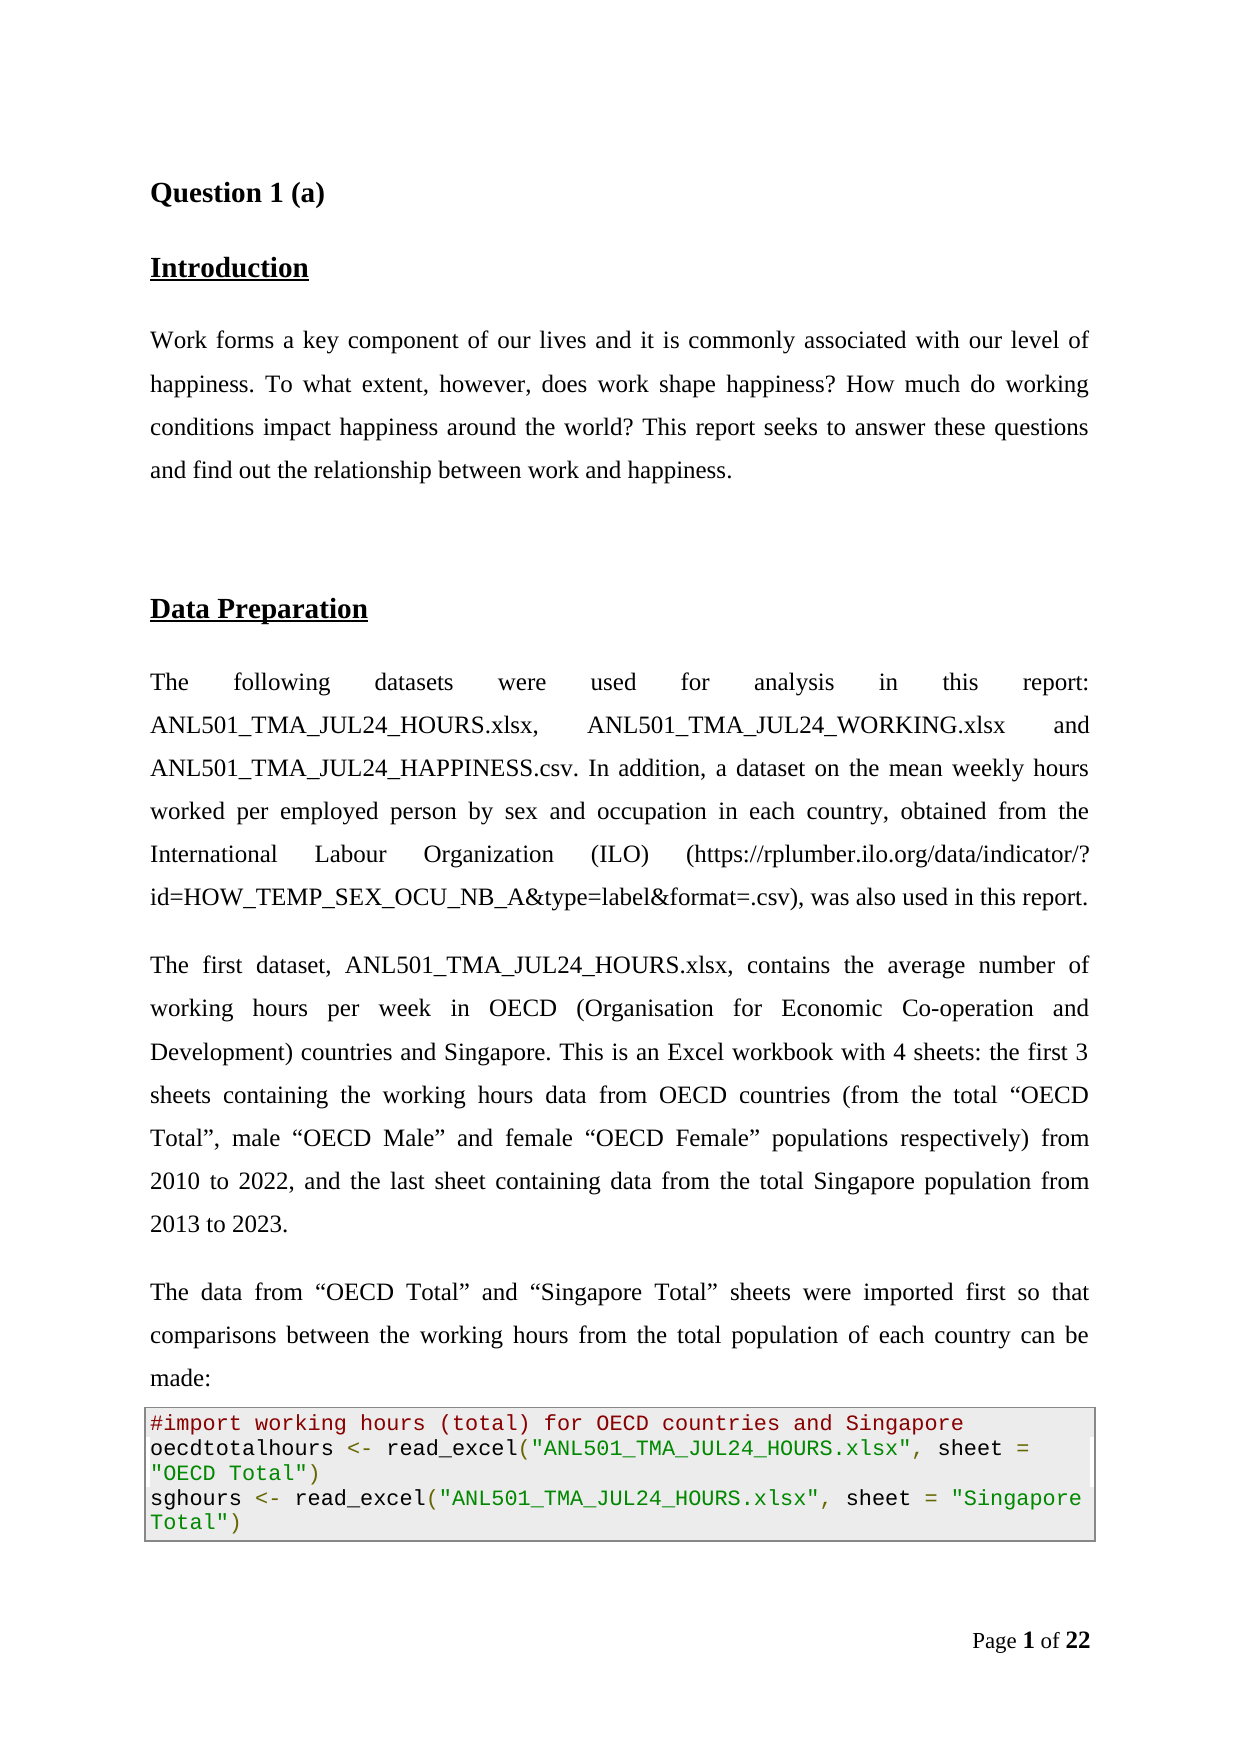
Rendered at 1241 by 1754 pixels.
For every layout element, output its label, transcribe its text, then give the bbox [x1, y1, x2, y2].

text The data from “OECD Total” and “Singapore Total” sheets were imported first so that comparisons between the working hours from the total population of each country can be made: [150, 1277, 1090, 1392]
text oecdtotalhours <- read_excel("ANL501_TMA_JUL24_HOURS.xlsx", sheet = "OECD Total") [150, 1437, 1090, 1481]
text sghours <- read_excel("ANL501_TMA_JUL24_HOURS.xlsx", sheet = "Singapore Total") [146, 1481, 1094, 1540]
text The first dataset, ANL501_TMA_JUL24_HOURS.xlsx, contains the average number of working hours per week in OECD (Organisation for Economic Co-operation and Development) countries and Singapore. This is an Excel workbook with 4 sheets: the first 3 sheets containing the working hours data from OECD countries (from the total “OECD Total”, male “OECD Male” and female “OECD Female” populations respectively) from 2010 to 2022, and the last sheet containing data from the total Singapore population from 2013 to 2023. [150, 950, 1090, 1238]
text Data Preparation [150, 591, 1090, 625]
text Work forms a key component of our lives and it is commonly associated with our level of happiness. To what extent, however, does work shape happiness? How much do working conditions impact happiness around the world? This report seeks to answer these questions and find out the relationship between work and happiness. [150, 326, 1090, 484]
text The following datasets were used for analysis in this report: ANL501_TMA_JUL24_HOURS.xlsx, ANL501_TMA_JUL24_WORKING.xlsx and ANL501_TMA_JUL24_HAPPINESS.csv. In addition, a dataset on the mean weekly hours worked per employed person by sex and occupation in each country, obtained from the International Labour Organization (ILO) (https://rplumber.ilo.org/data/indicator/?id=HOW_TEMP_SEX_OCU_NB_A&type=label&format=.csv), was also used in this report. [150, 667, 1090, 911]
text Introduction [150, 250, 1090, 284]
text Question 1 (a) [150, 175, 1090, 208]
text #import working hours (total) for OECD countries and Singapore [146, 1408, 1094, 1437]
